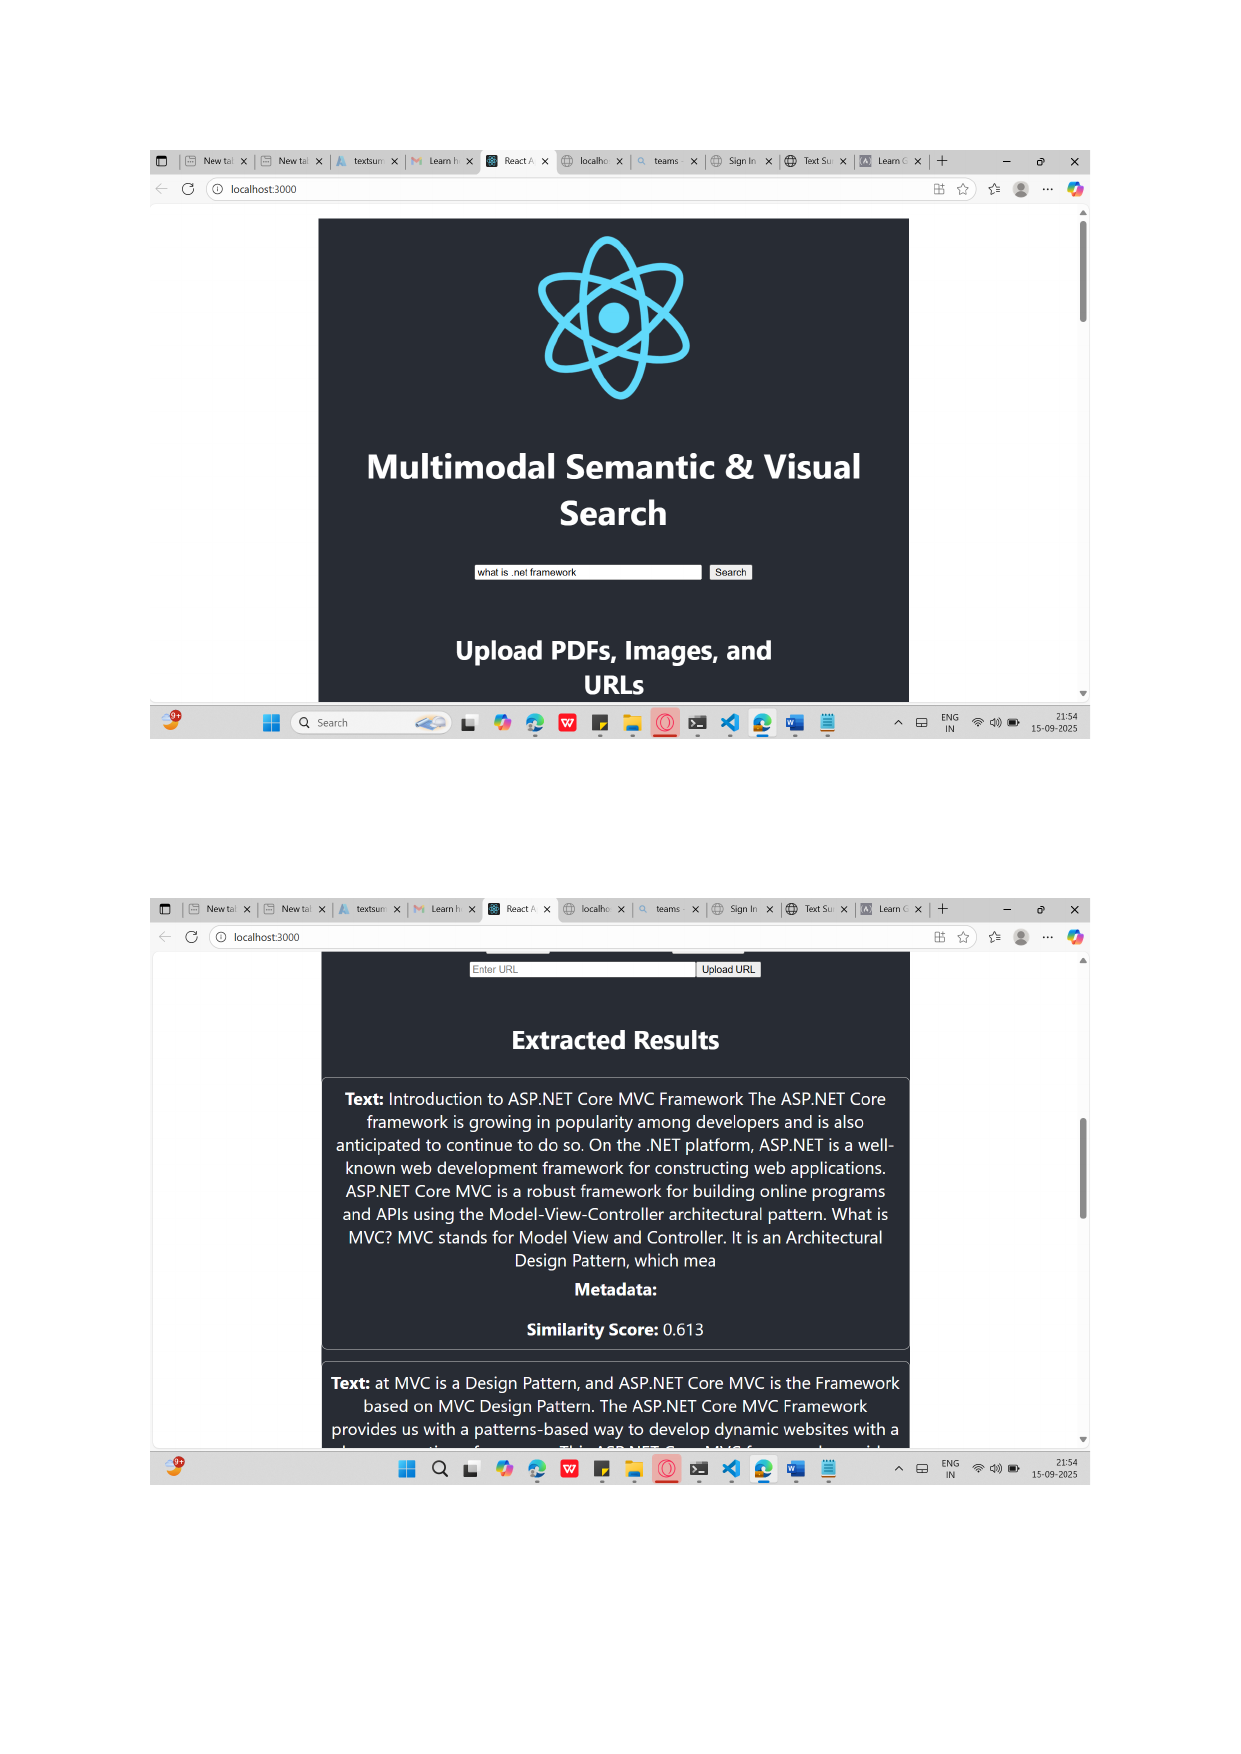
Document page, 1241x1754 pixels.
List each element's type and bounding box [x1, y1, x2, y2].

picture [150, 150, 1091, 739]
picture [150, 898, 1091, 1485]
